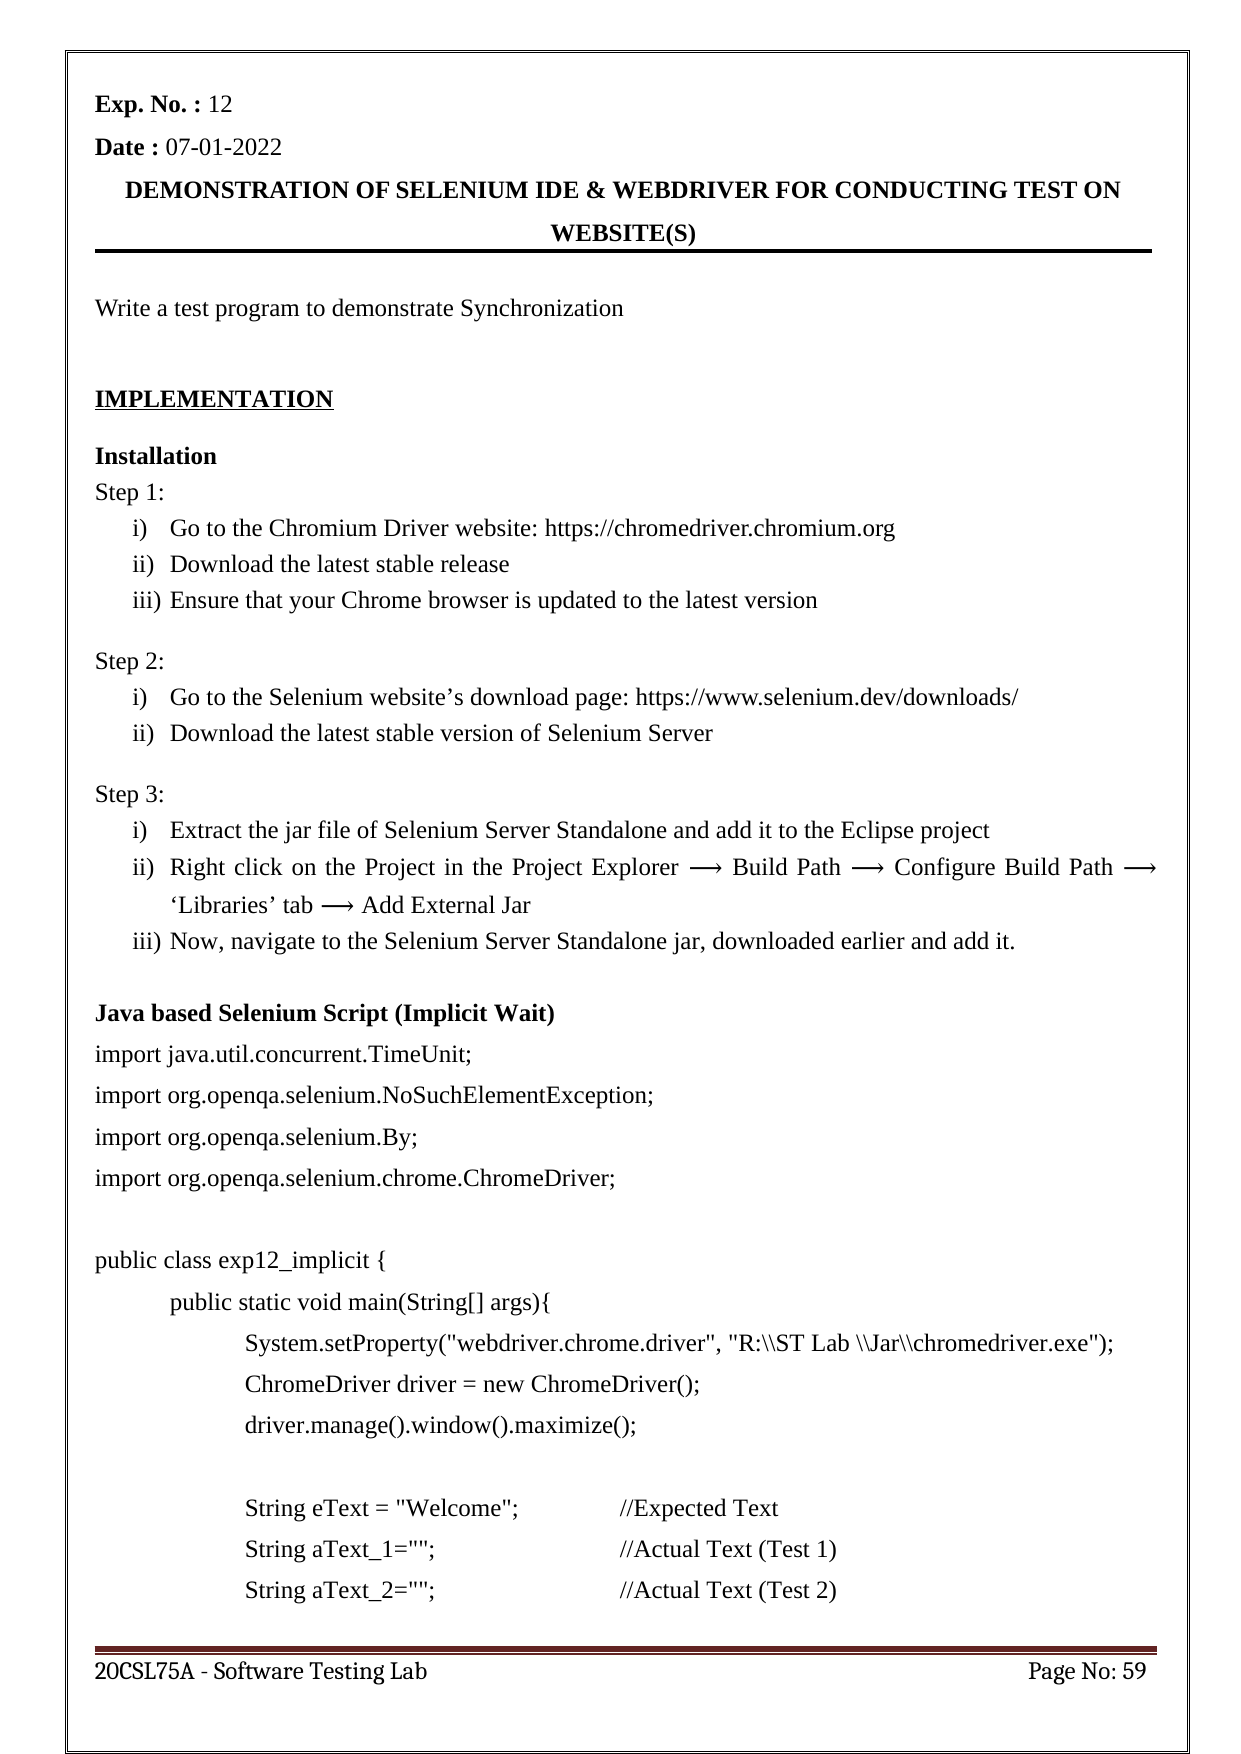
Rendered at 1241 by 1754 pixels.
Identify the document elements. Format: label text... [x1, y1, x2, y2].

list Download the latest stable release [132, 549, 1157, 578]
text ChromeDriver driver = new ChromeDriver(); [94, 1369, 1157, 1398]
list Ensure that your Chrome browser is updated to the latest version [132, 585, 1157, 614]
text String aText_1=""; //Actual Text (Test 1) [94, 1534, 1157, 1563]
text IMPLEMENTATION [94, 384, 1157, 412]
text import org.openqa.selenium.NoSuchElementException; [94, 1080, 1157, 1109]
list Now, navigate to the Selenium Server Standalone jar, downloaded earlier and add it. [132, 926, 1157, 955]
text Step 2: [94, 646, 1157, 675]
list Go to the Chromium Driver website: https://chromedriver.chromium.org [132, 513, 1157, 542]
text Installation [94, 441, 1157, 470]
text public static void main(String[] args){ [94, 1287, 1157, 1315]
text Step 3: [94, 779, 1157, 807]
text Date : 07-01-2022 [94, 132, 1152, 161]
text String eText = "Welcome"; //Expected Text [94, 1493, 1157, 1522]
list Download the latest stable version of Selenium Server [132, 718, 1157, 747]
text driver.manage().window().maximize(); [94, 1410, 1157, 1439]
text Exp. No. : 12 [94, 89, 1152, 117]
text Write a test program to demonstrate Synchronization [94, 293, 1152, 322]
list Go to the Selenium website’s download page: https://www.selenium.dev/downloads/ [132, 682, 1157, 711]
text Step 1: [94, 477, 1157, 506]
text import org.openqa.selenium.By; [94, 1122, 1157, 1150]
text Java based Selenium Script (Implicit Wait) [94, 998, 1157, 1027]
text System.setProperty("webdriver.chrome.driver", "R:\\ST Lab \\Jar\\chromedriver.exe"); [94, 1328, 1157, 1357]
text String aText_2=""; //Actual Text (Test 2) [94, 1575, 1157, 1604]
text import java.util.concurrent.TimeUnit; [94, 1039, 1157, 1068]
text DEMONSTRATION OF SELENIUM IDE & WEBDRIVER FOR CONDUCTING TEST ON WEBSITE(S) [94, 175, 1152, 253]
text public class exp12_implicit { [94, 1245, 1157, 1274]
list Right click on the Project in the Project Explorer ⟶ Build Path ⟶ Configure Build Path ⟶ ‘Libraries’ tab ⟶ Add External Jar [132, 851, 1157, 918]
list Extract the jar file of Selenium Server Standalone and add it to the Eclipse project [132, 815, 1157, 843]
text import org.openqa.selenium.chrome.ChromeDriver; [94, 1163, 1157, 1192]
